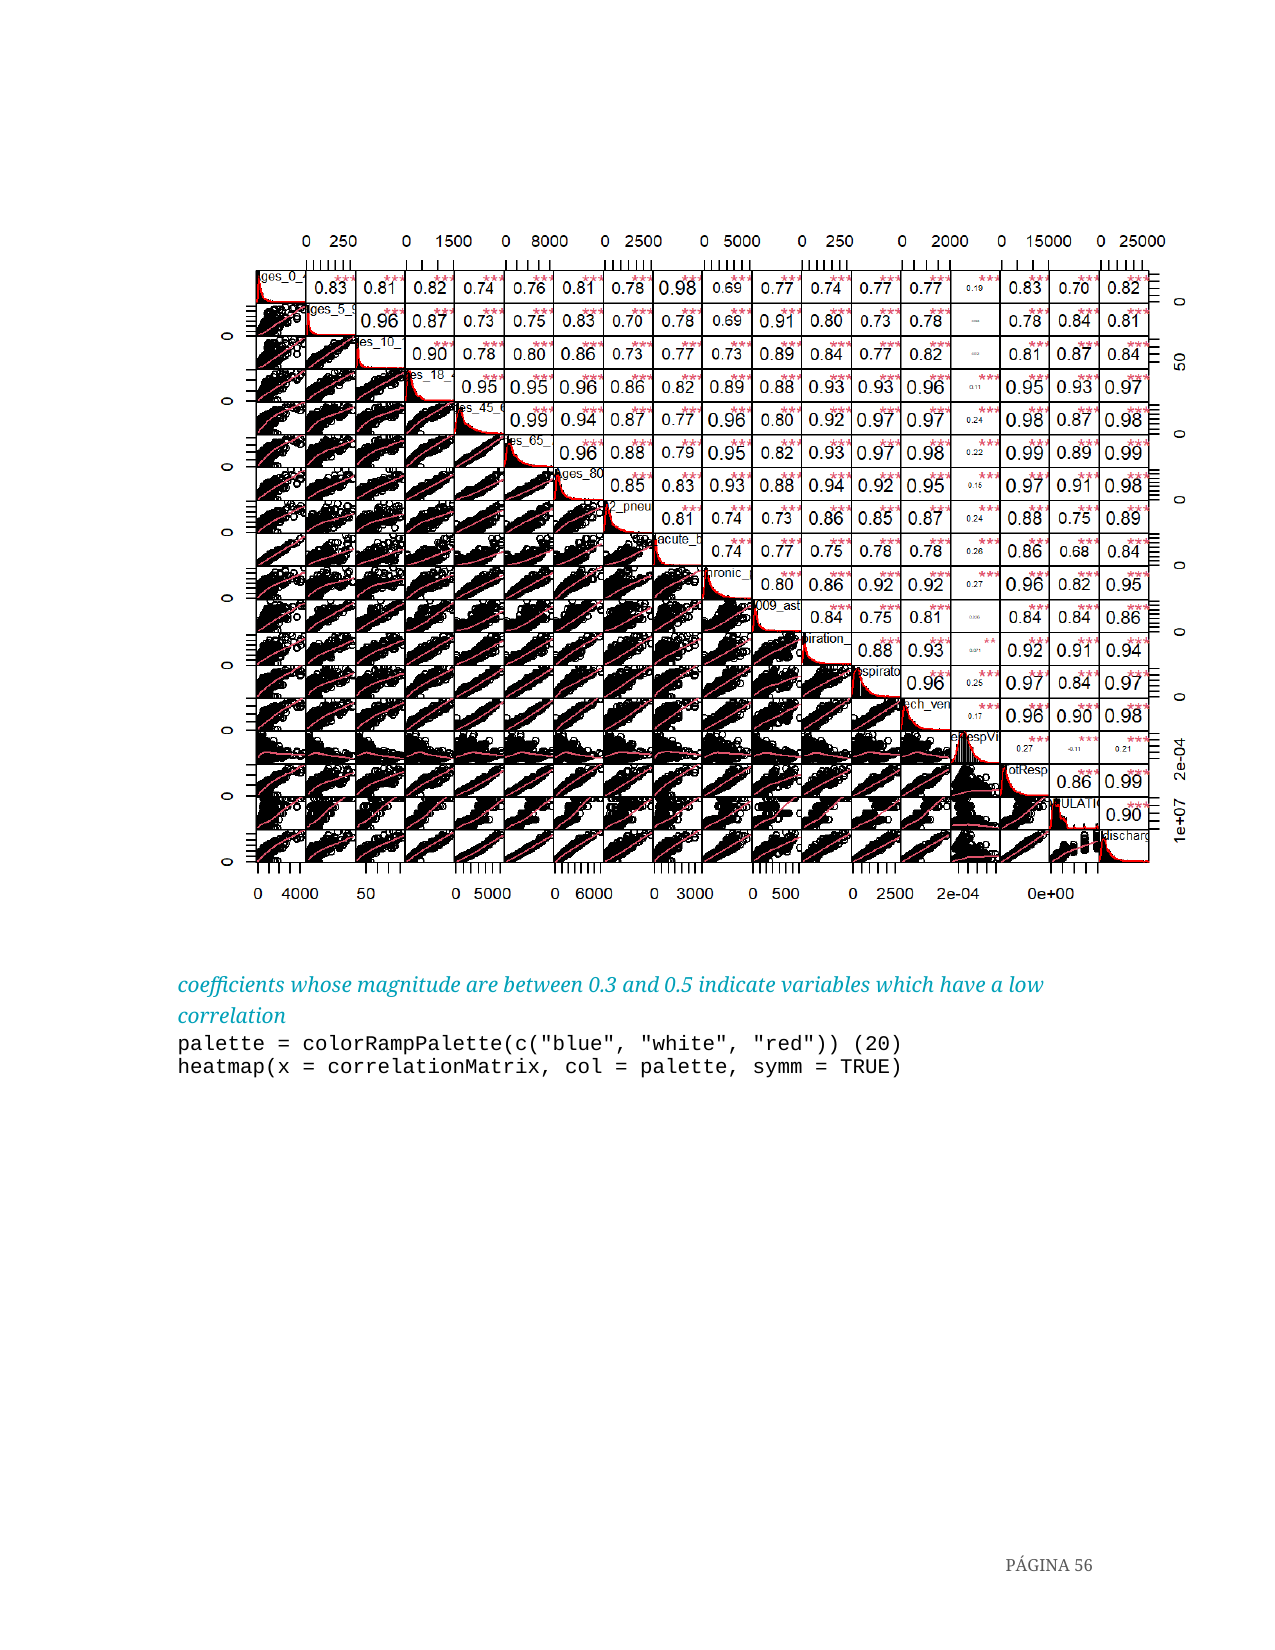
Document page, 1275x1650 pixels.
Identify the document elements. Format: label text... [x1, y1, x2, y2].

picture [177, 191, 1228, 942]
text heatmap(x = correlationMatrix, col = palette, symm = TRUE) [177, 1057, 1093, 1080]
subtitle coefficients whose magnitude are between 0.3 and 0.5 indicate variables which have a low correlation [177, 970, 1093, 1030]
text palette = colorRampPalette(c("blue", "white", "red")) (20) [177, 1033, 1093, 1057]
